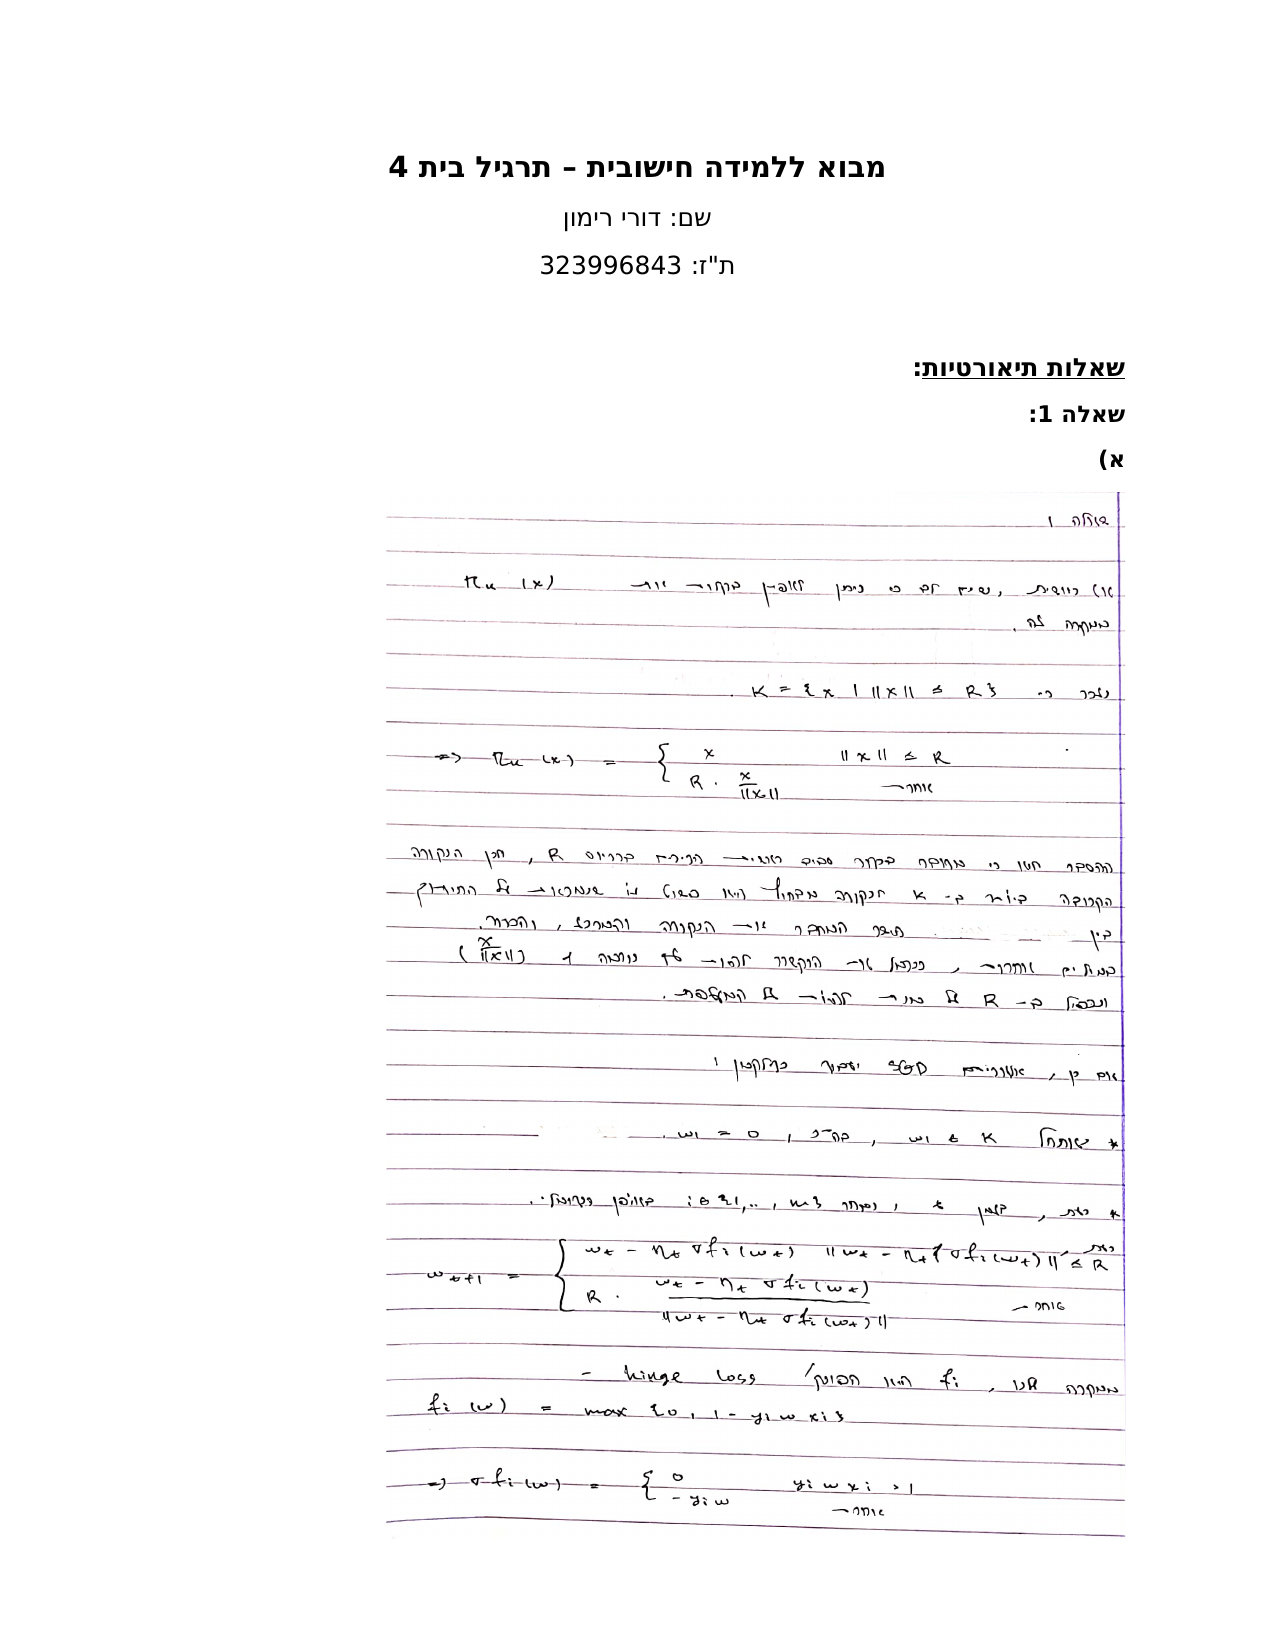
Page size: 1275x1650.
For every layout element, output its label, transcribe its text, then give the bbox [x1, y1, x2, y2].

text שאלות תיאורטיות: [150, 353, 1125, 382]
text מבוא ללמידה חישובית – תרגיל בית 4 [150, 150, 1125, 184]
text ת"ז: 323996843 [150, 251, 1125, 281]
text שאלה 1: [150, 401, 1125, 428]
text א) [150, 447, 1125, 473]
text שם: דורי רימון [150, 203, 1125, 232]
